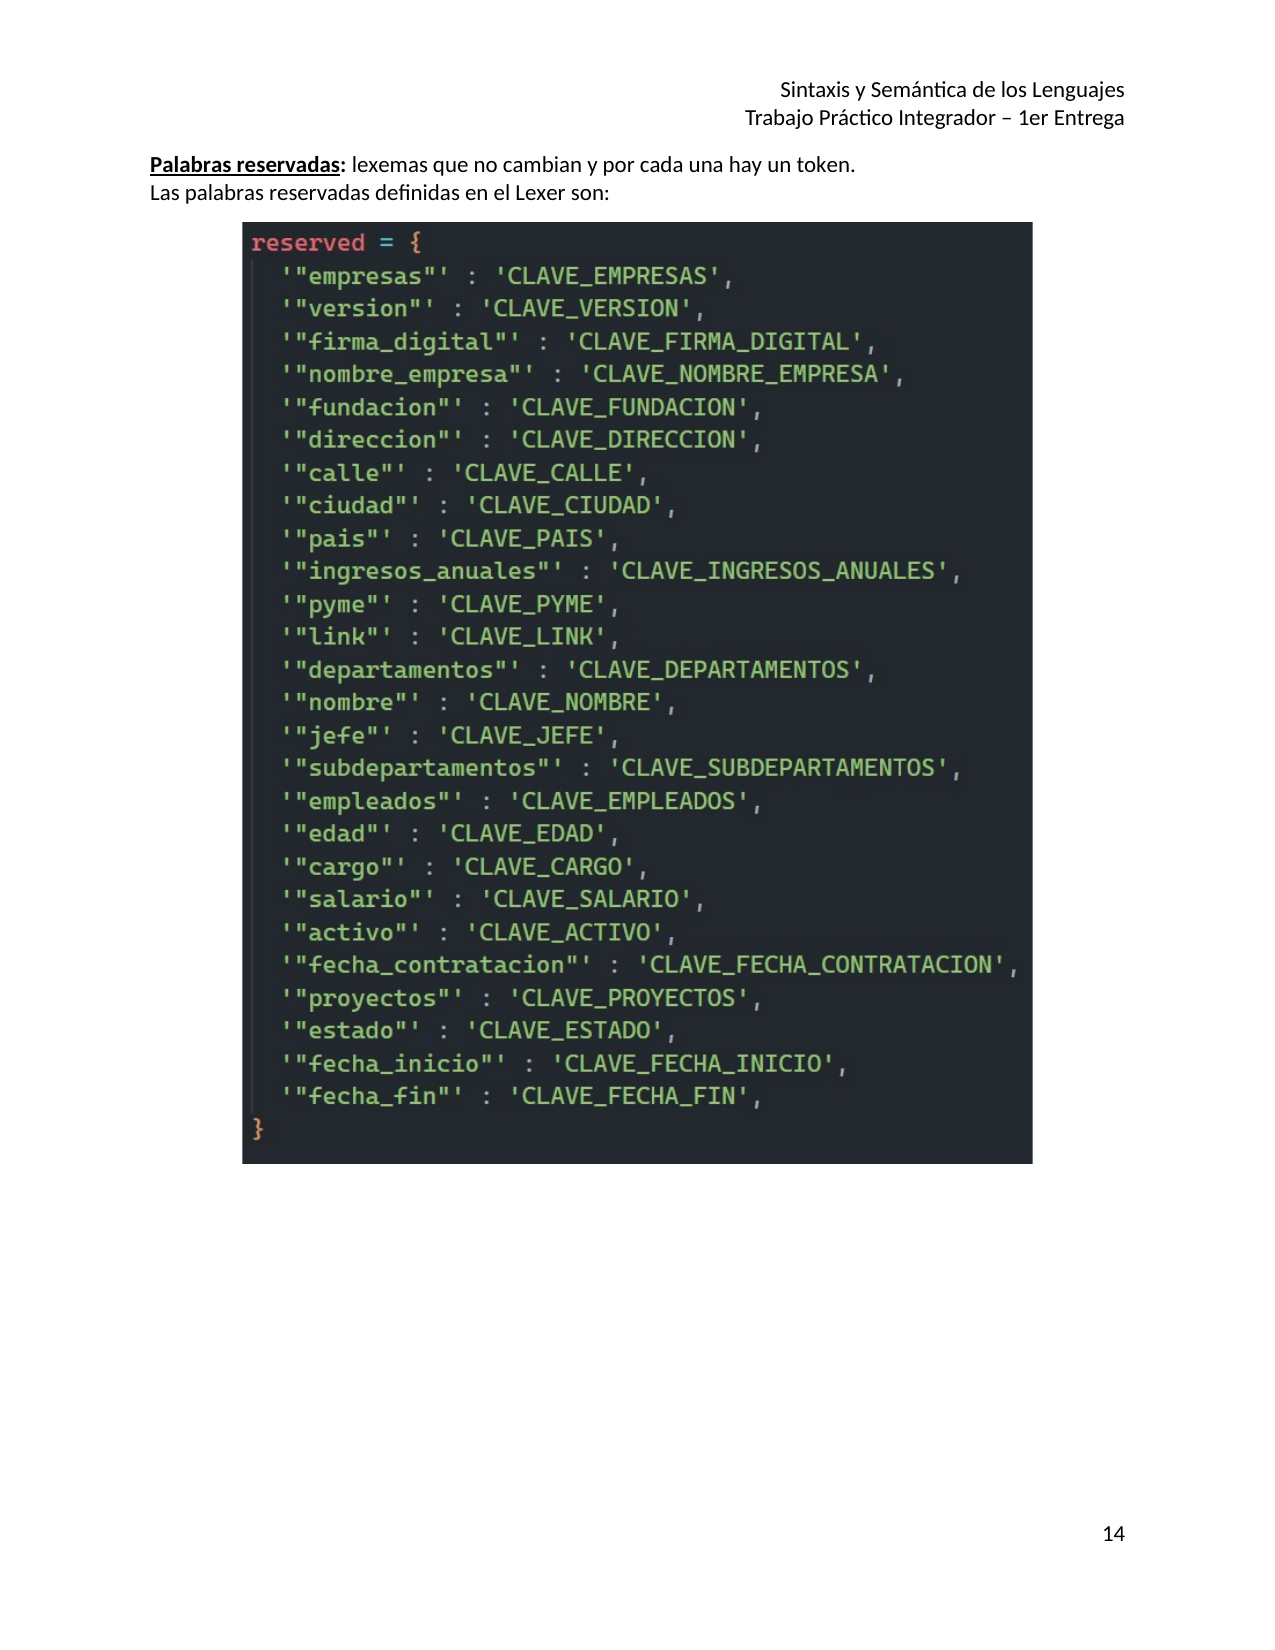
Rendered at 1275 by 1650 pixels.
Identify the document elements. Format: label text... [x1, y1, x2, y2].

picture [242, 222, 1033, 1164]
text Palabras reservadas: lexemas que no cambian y por cada una hay un token. [150, 150, 1125, 178]
text Las palabras reservadas definidas en el Lexer son: [150, 178, 1125, 206]
